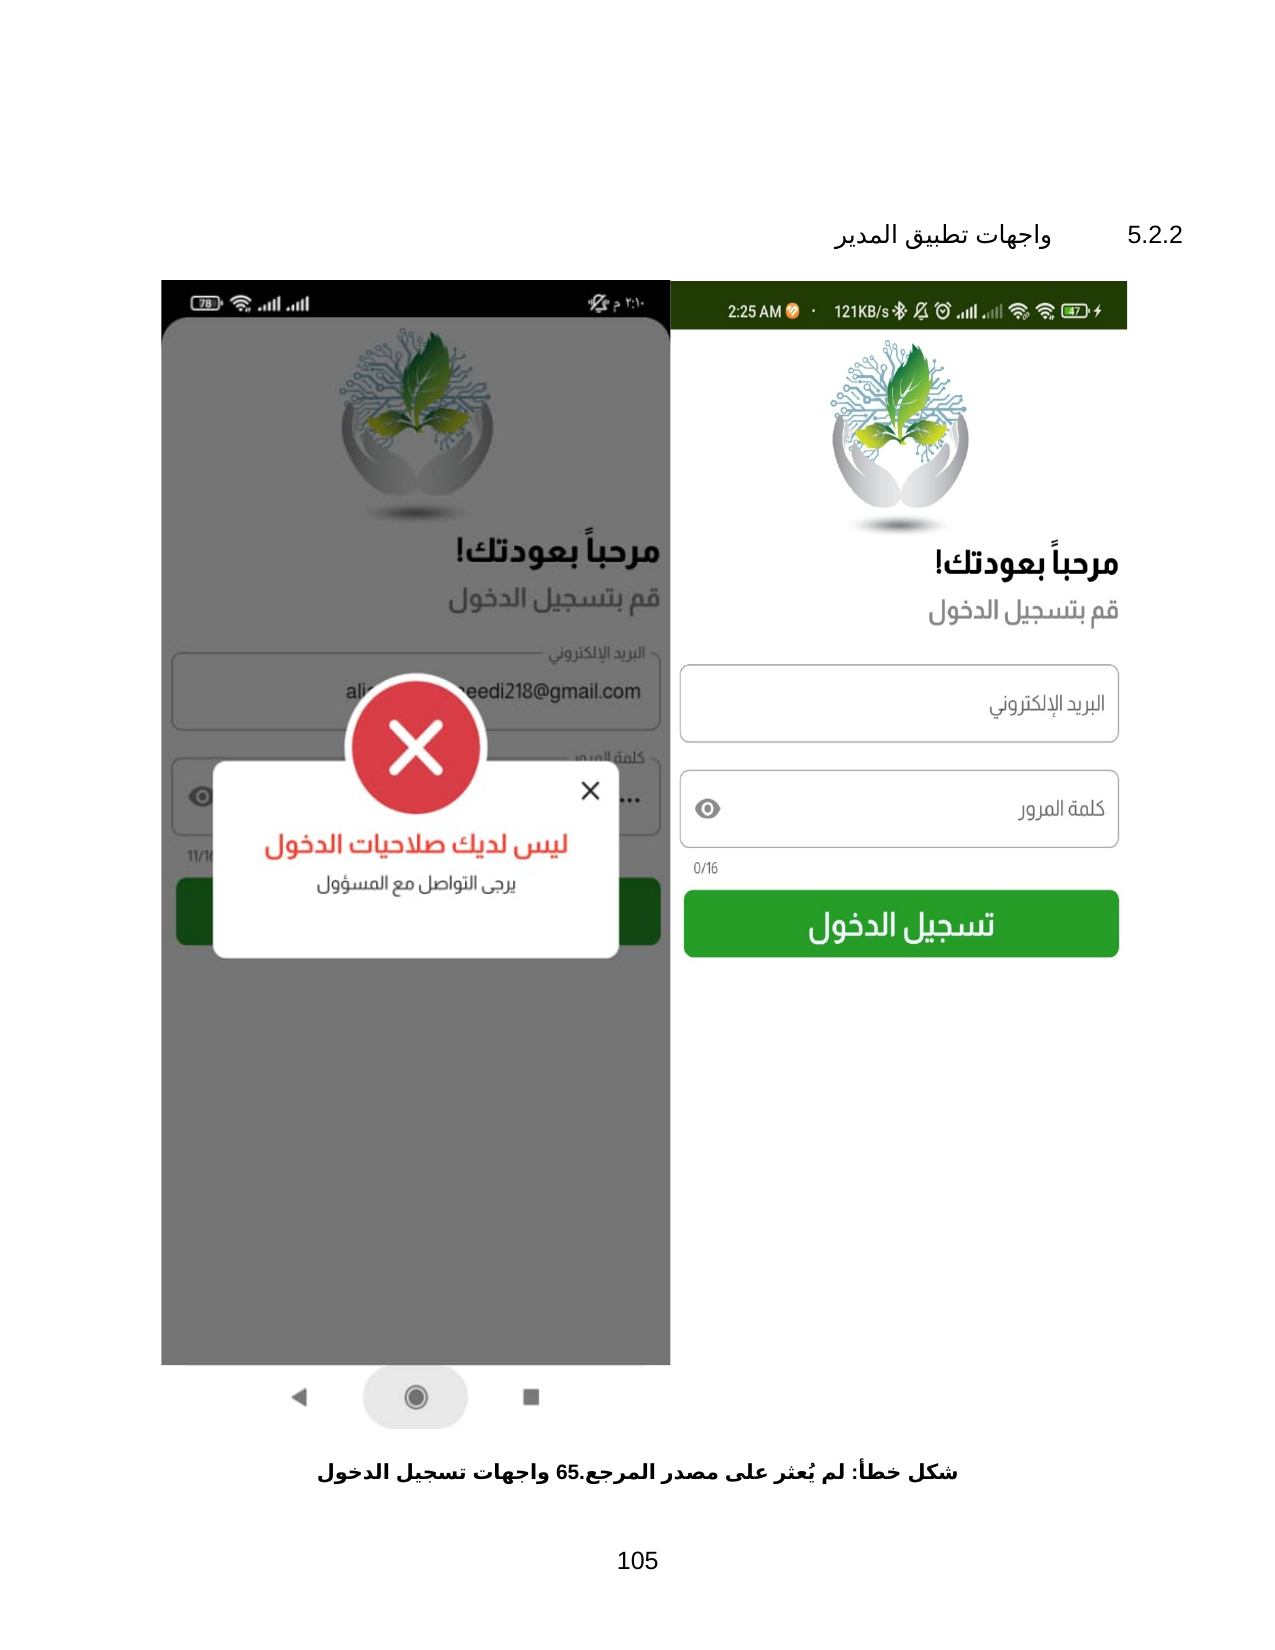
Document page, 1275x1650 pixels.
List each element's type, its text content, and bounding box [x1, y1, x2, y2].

picture [161, 280, 1128, 1429]
subtitle واجهات تطبيق المدير [148, 220, 1127, 249]
